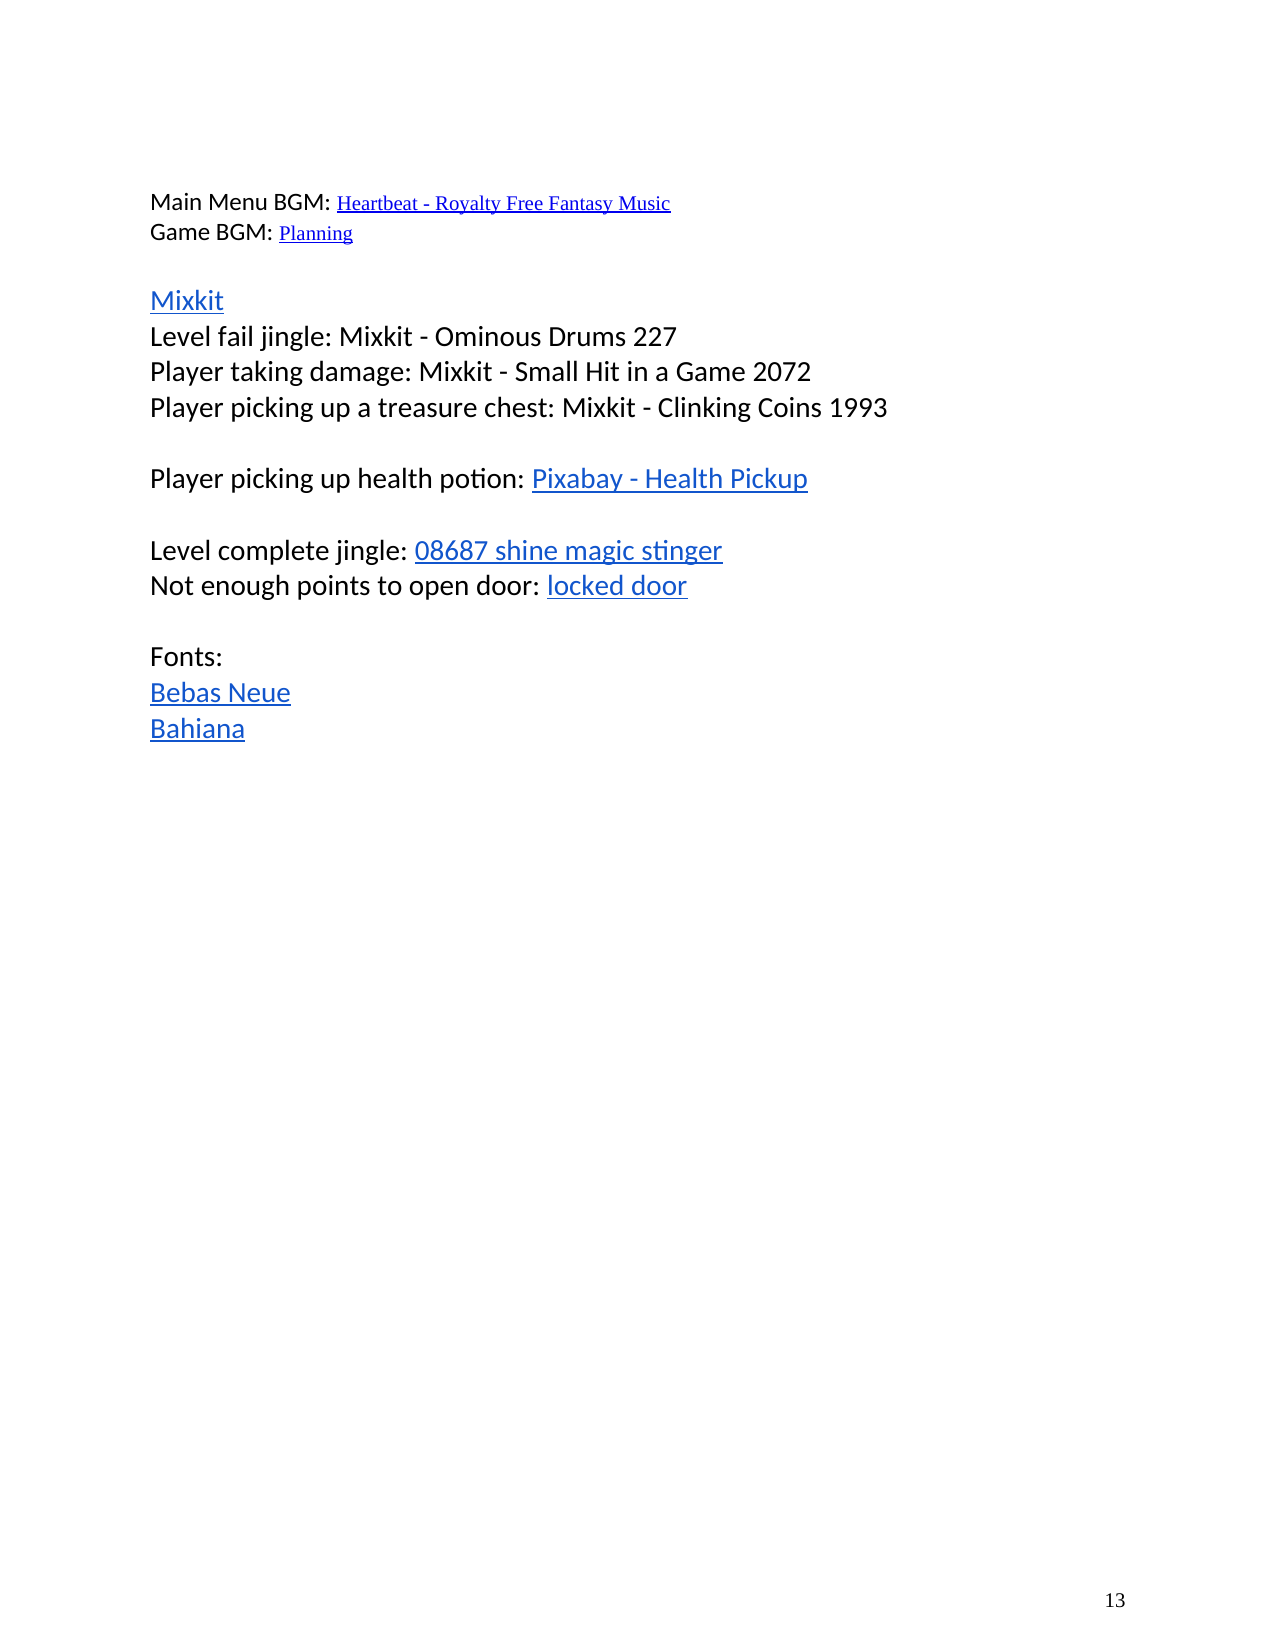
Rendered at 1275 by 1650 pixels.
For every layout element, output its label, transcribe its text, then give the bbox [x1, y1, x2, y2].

text Player picking up a treasure chest: Mixkit - Clinking Coins 1993 [150, 389, 1125, 425]
text Player taking damage: Mixkit - Small Hit in a Game 2072 [150, 353, 1125, 389]
text Bahiana [150, 710, 1125, 745]
text Game BGM: Planning [150, 216, 1125, 247]
text Bebas Neue [150, 674, 1125, 710]
text Fonts: [150, 638, 1125, 674]
text Not enough points to open door: locked door [150, 567, 1125, 603]
text Main Menu BGM: Heartbeat - Royalty Free Fantasy Music [150, 186, 1125, 216]
text Level complete jingle: 08687 shine magic stinger [150, 532, 1125, 567]
text Level fail jingle: Mixkit - Ominous Drums 227 [150, 318, 1125, 353]
text Mixkit [150, 282, 1125, 318]
text Player picking up health potion: Pixabay - Health Pickup [150, 460, 1125, 496]
